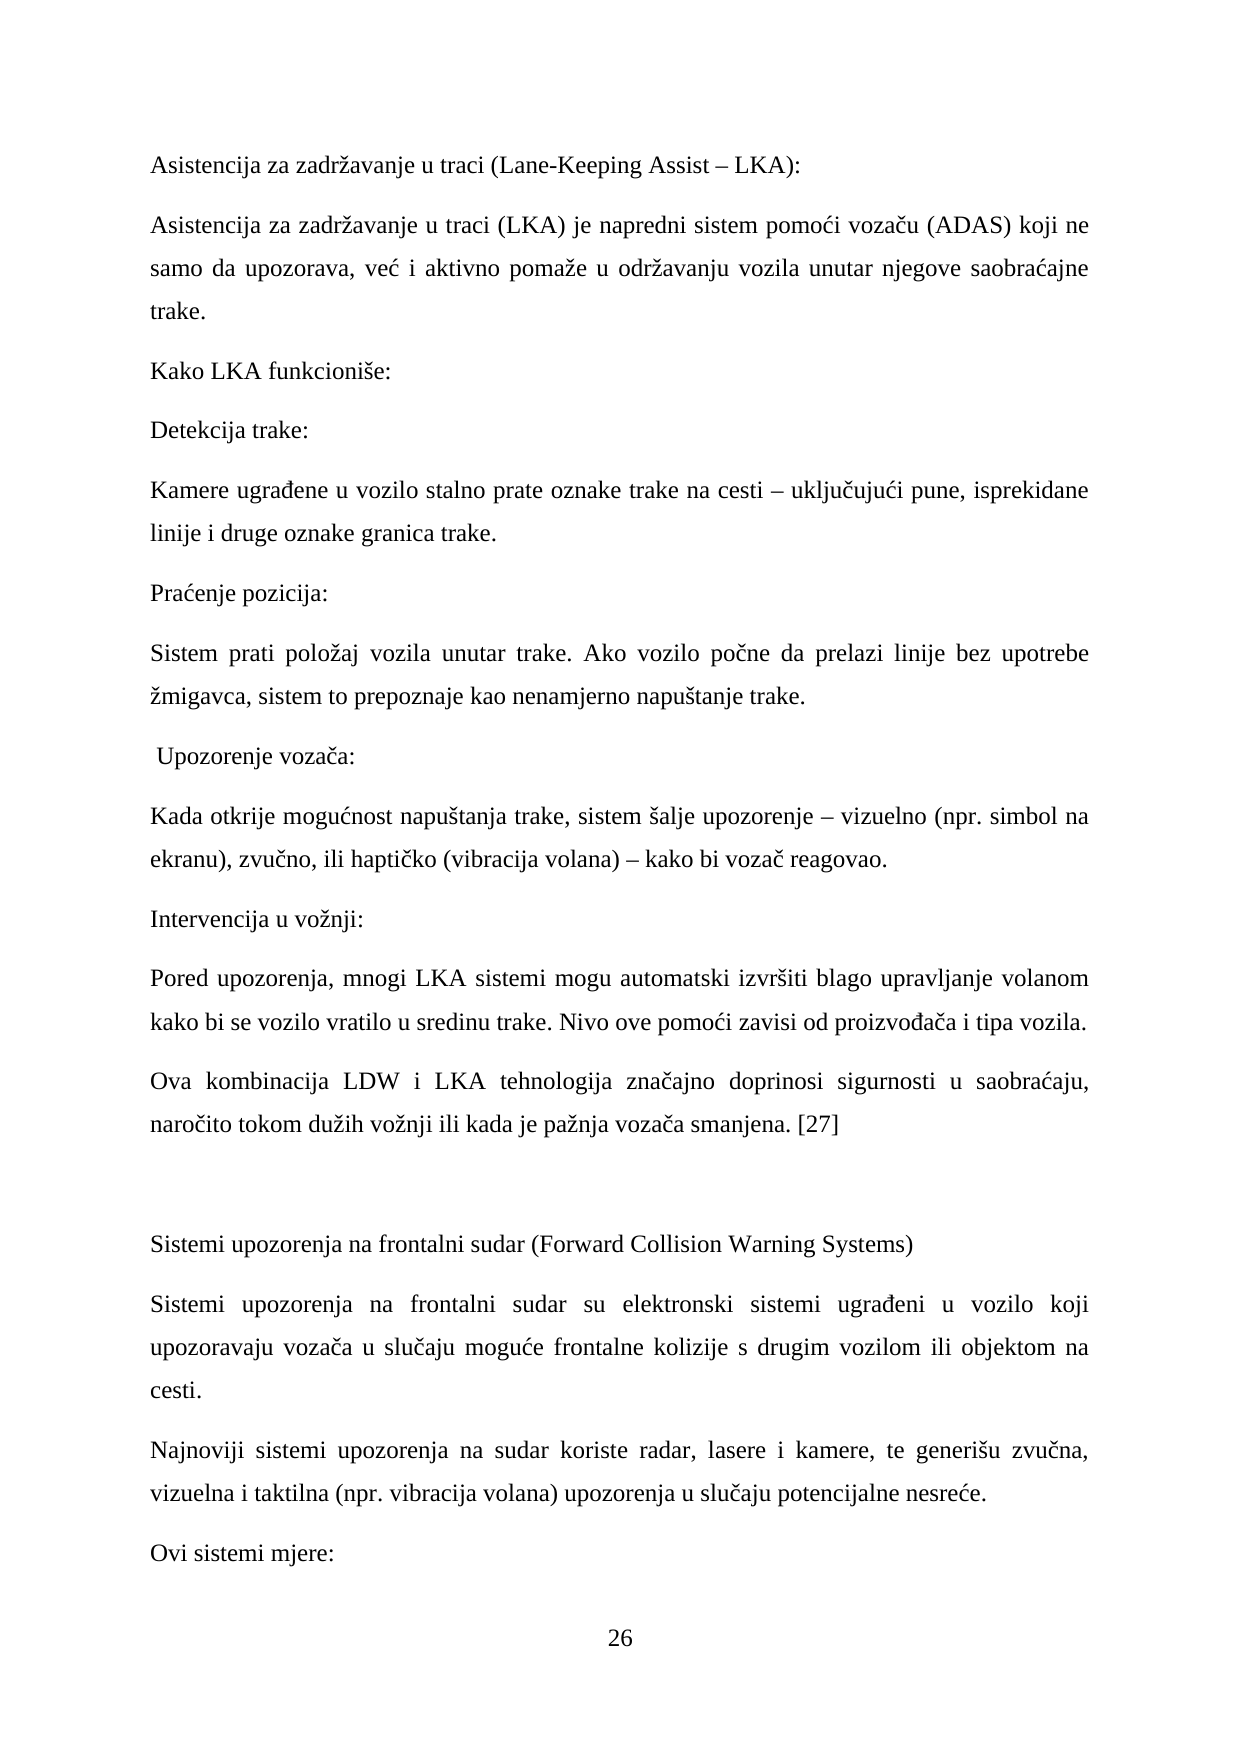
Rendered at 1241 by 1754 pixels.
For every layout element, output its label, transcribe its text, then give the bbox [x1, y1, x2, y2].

text Kako LKA funkcioniše: [150, 356, 1090, 384]
text Najnoviji sistemi upozorenja na sudar koriste radar, lasere i kamere, te generišu zvučna, vizuelna i taktilna (npr. vibracija volana) upozorenja u slučaju potencijalne nesreće. [150, 1435, 1090, 1507]
text Praćenje pozicija: [150, 578, 1090, 607]
text Sistemi upozorenja na frontalni sudar su elektronski sistemi ugrađeni u vozilo koji upozoravaju vozača u slučaju moguće frontalne kolizije s drugim vozilom ili objektom na cesti. [150, 1289, 1090, 1404]
text Kamere ugrađene u vozilo stalno prate oznake trake na cesti – uključujući pune, isprekidane linije i druge oznake granica trake. [150, 475, 1090, 547]
text Detekcija trake: [150, 416, 1090, 444]
text Sistem prati položaj vozila unutar trake. Ako vozilo počne da prelazi linije bez upotrebe žmigavca, sistem to prepoznaje kao nenamjerno napuštanje trake. [150, 638, 1090, 710]
text Ova kombinacija LDW i LKA tehnologija značajno doprinosi sigurnosti u saobraćaju, naročito tokom dužih vožnji ili kada je pažnja vozača smanjena. [27] [150, 1066, 1090, 1138]
text Kada otkrije mogućnost napuštanja trake, sistem šalje upozorenje – vizuelno (npr. simbol na ekranu), zvučno, ili haptičko (vibracija volana) – kako bi vozač reagovao. [150, 801, 1090, 873]
text Sistemi upozorenja na frontalni sudar (Forward Collision Warning Systems) [150, 1229, 1090, 1258]
text Asistencija za zadržavanje u traci (Lane-Keeping Assist – LKA): [150, 150, 1090, 179]
text Pored upozorenja, mnogi LKA sistemi mogu automatski izvršiti blago upravljanje volanom kako bi se vozilo vratilo u sredinu trake. Nivo ove pomoći zavisi od proizvođača i tipa vozila. [150, 963, 1090, 1035]
text Upozorenje vozača: [150, 741, 1090, 770]
text Ovi sistemi mjere: [150, 1538, 1090, 1567]
text Asistencija za zadržavanje u traci (LKA) je napredni sistem pomoći vozaču (ADAS) koji ne samo da upozorava, već i aktivno pomaže u održavanju vozila unutar njegove saobraćajne trake. [150, 210, 1090, 325]
text Intervencija u vožnji: [150, 904, 1090, 932]
